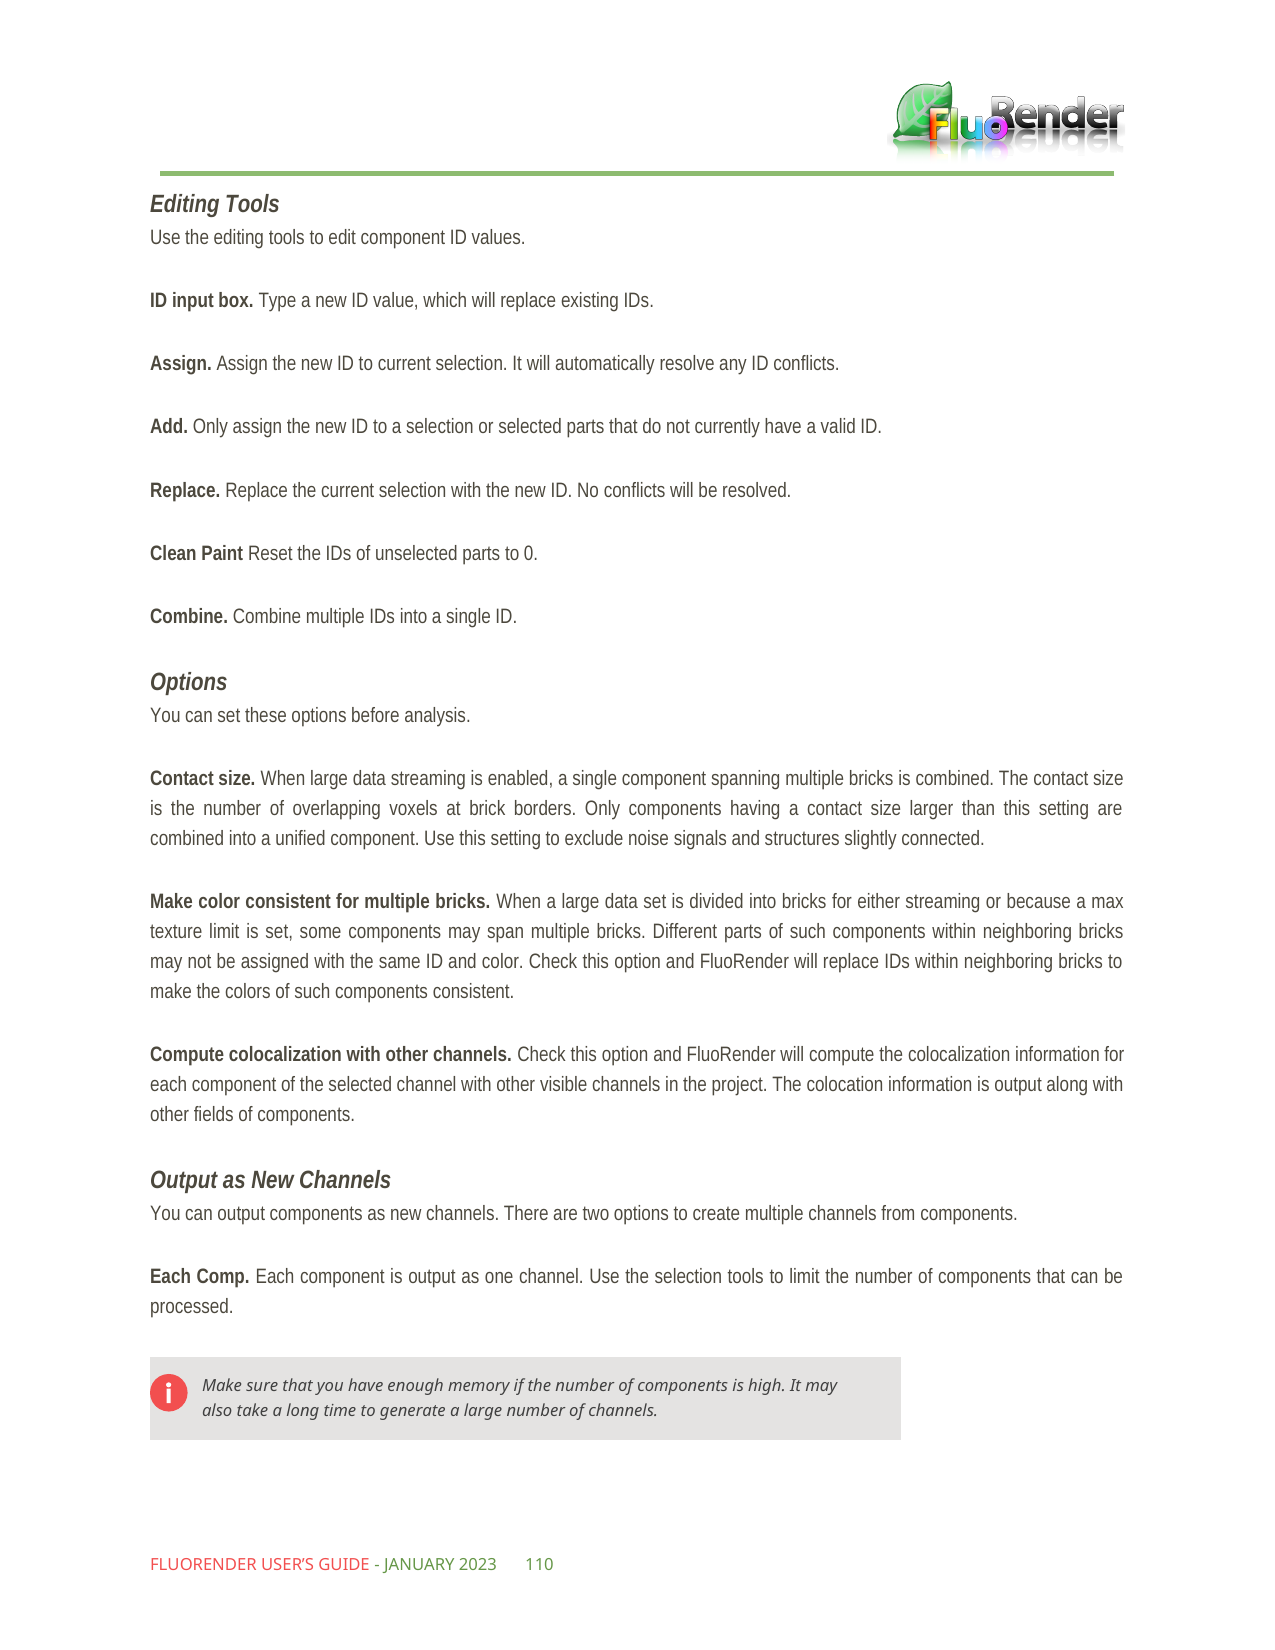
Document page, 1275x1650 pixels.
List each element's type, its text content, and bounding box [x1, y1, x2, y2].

text Contact size. When large data streaming is enabled, a single component spanning multiple bricks is combined. The contact size is the number of overlapping voxels at brick borders. Only components having a contact size larger than this setting are combined into a unified component. Use this setting to exclude noise signals and structures slightly connected. [150, 766, 1125, 850]
text Make color consistent for multiple bricks. When a large data set is divided into bricks for either streaming or because a max texture limit is set, some components may span multiple bricks. Different parts of such components within neighboring bricks may not be assigned with the same ID and color. Check this option and FluoRender will replace IDs within neighboring bricks to make the colors of such components consistent. [150, 889, 1125, 1003]
subtitle Output as New Channels [150, 1165, 1125, 1194]
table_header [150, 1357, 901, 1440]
picture [887, 75, 1125, 165]
text Clean Paint Reset the IDs of unselected parts to 0. [150, 541, 1125, 565]
text Replace. Replace the current selection with the new ID. No conflicts will be resolved. [150, 478, 1125, 502]
text Add. Only assign the new ID to a selection or selected parts that do not currently have a valid ID. [150, 414, 1125, 438]
subtitle Editing Tools [150, 189, 1125, 218]
text Combine. Combine multiple IDs into a single ID. [150, 604, 1125, 628]
text ID input box. Type a new ID value, which will replace existing IDs. [150, 288, 1125, 312]
subtitle Options [150, 667, 1125, 696]
text You can output components as new channels. There are two options to create multiple channels from components. [150, 1201, 1125, 1225]
text Compute colocalization with other channels. Check this option and FluoRender will compute the colocalization information for each component of the selected channel with other visible channels in the project. The colocation information is output along with other fields of components. [150, 1042, 1125, 1126]
text Each Comp. Each component is output as one channel. Use the selection tools to limit the number of components that can be processed. [150, 1264, 1125, 1318]
text Use the editing tools to edit component ID values. [150, 225, 1125, 249]
text You can set these options before analysis. [150, 703, 1125, 727]
text Assign. Assign the new ID to current selection. It will automatically resolve any ID conflicts. [150, 351, 1125, 375]
